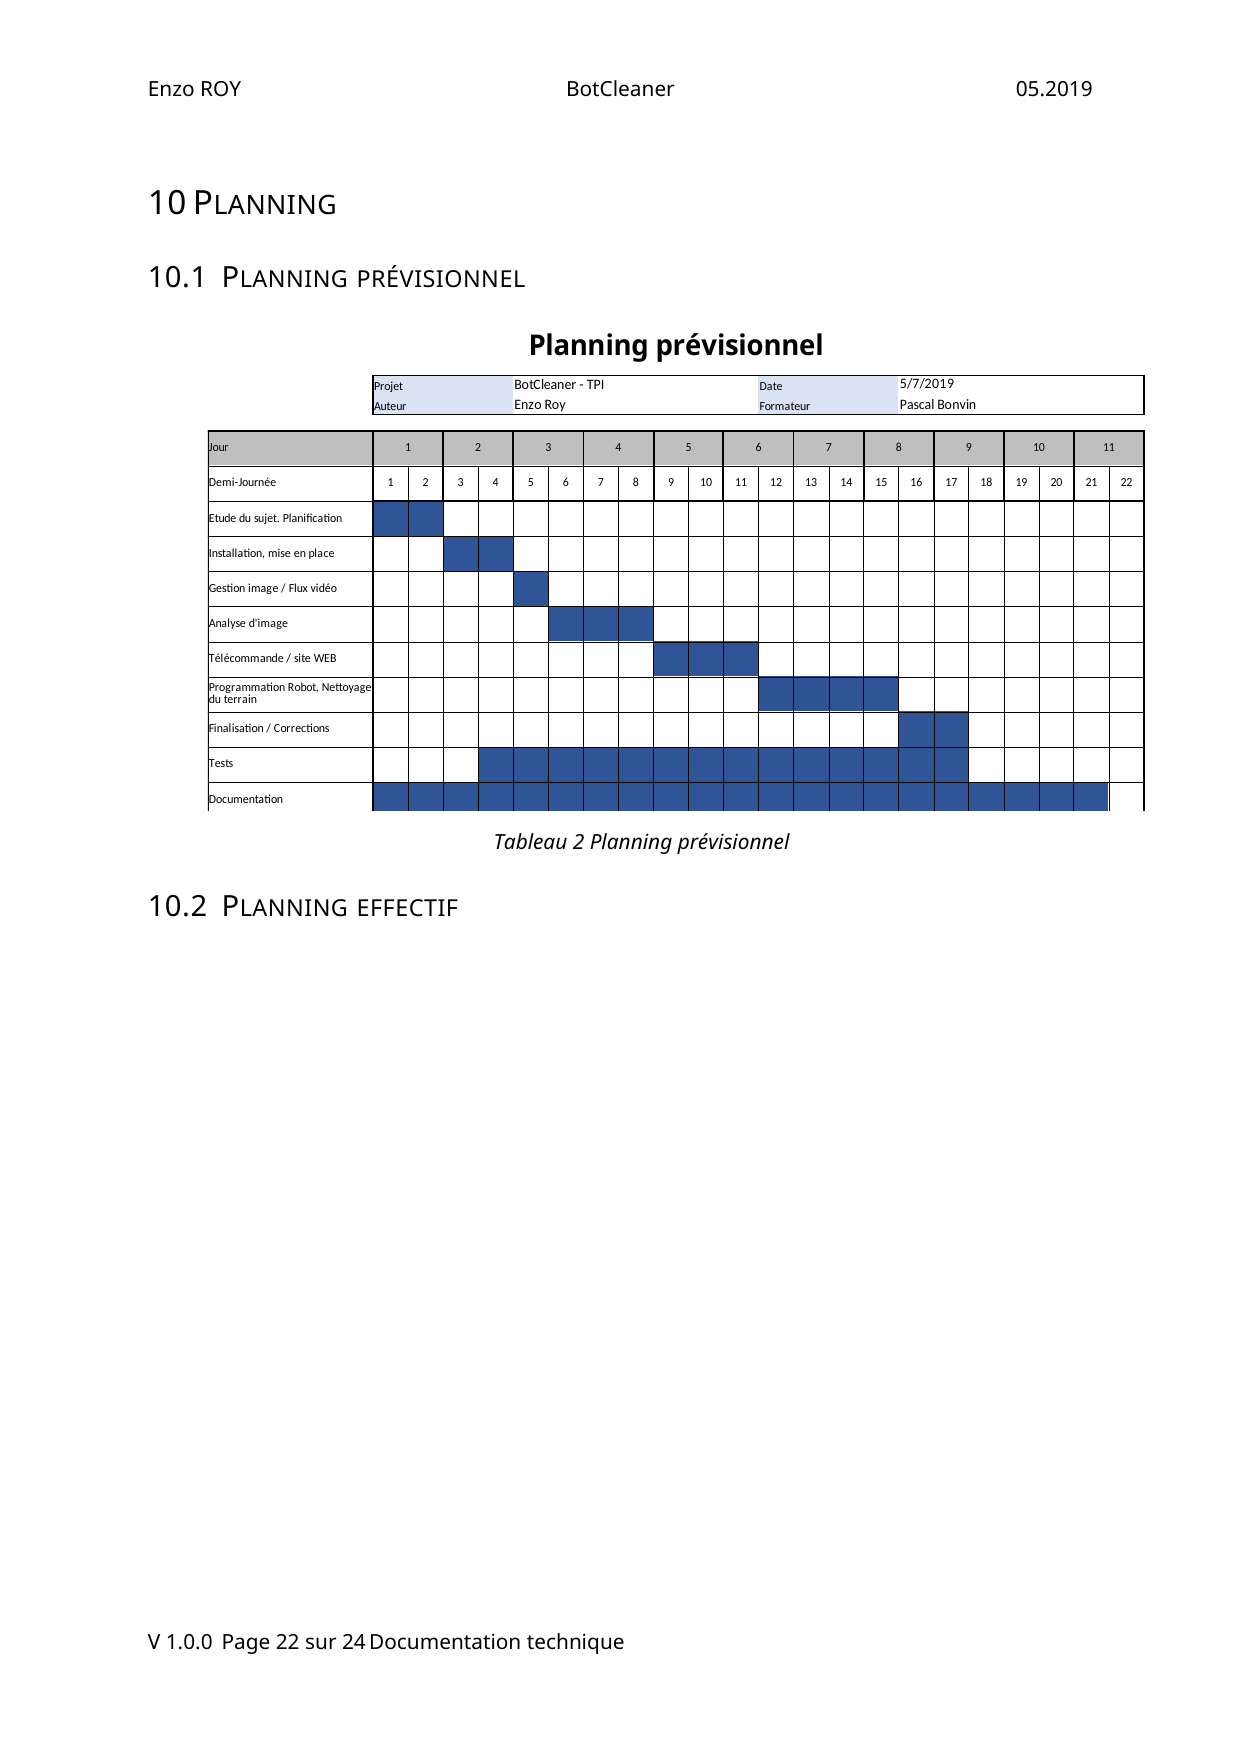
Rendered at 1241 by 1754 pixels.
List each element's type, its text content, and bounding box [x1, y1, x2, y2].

subtitle Planning effectif [148, 885, 1093, 925]
text Tableau 2 Planning prévisionnel [192, 827, 1093, 856]
subtitle Planning prévisionnel [148, 256, 1093, 296]
subtitle Planning [148, 179, 1093, 224]
